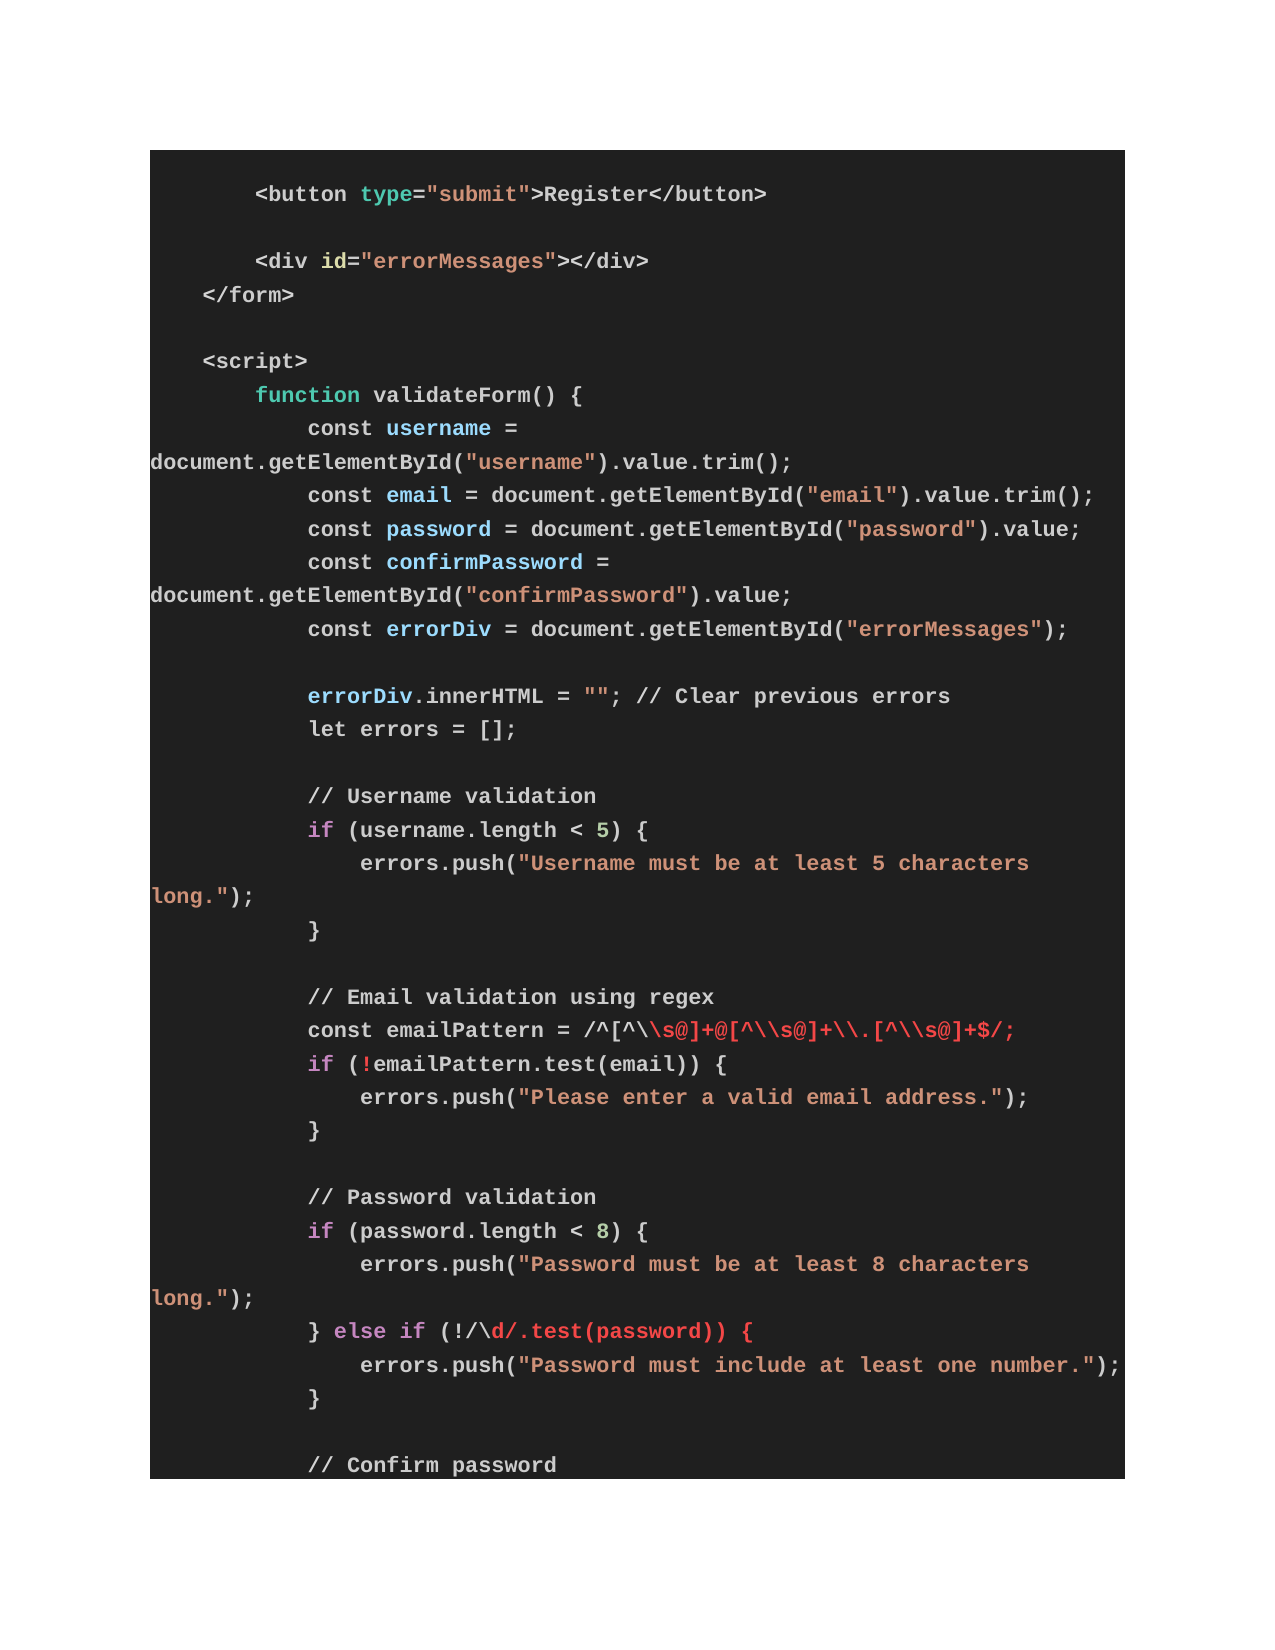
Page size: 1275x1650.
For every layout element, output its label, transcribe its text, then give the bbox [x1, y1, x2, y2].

text } [150, 919, 1125, 944]
text // Username validation [150, 785, 1125, 810]
text // Password validation [150, 1187, 1125, 1211]
text errors.push("Please enter a valid email address."); [150, 1086, 1125, 1111]
text errors.push("Username must be at least 5 characters long."); [150, 852, 1125, 910]
text // Confirm password [150, 1454, 1125, 1479]
text const confirmPassword = document.getElementById("confirmPassword").value; [150, 551, 1125, 609]
text const emailPattern = /^[^\\s@]+@[^\\s@]+\\.[^\\s@]+$/; [150, 1019, 1125, 1044]
text <div id="errorMessages"></div> [150, 250, 1125, 275]
text const password = document.getElementById("password").value; [150, 518, 1125, 543]
text const email = document.getElementById("email").value.trim(); [150, 484, 1125, 509]
text errorDiv.innerHTML = ""; // Clear previous errors [150, 685, 1125, 710]
text if (username.length < 5) { [150, 819, 1125, 843]
text errors.push("Password must include at least one number."); [150, 1354, 1125, 1378]
text let errors = []; [150, 718, 1125, 743]
text errors.push("Password must be at least 8 characters long."); [150, 1253, 1125, 1312]
text if (!emailPattern.test(email)) { [150, 1053, 1125, 1078]
text </form> [150, 284, 1125, 308]
text <script> [150, 351, 1125, 375]
text function validateForm() { [150, 384, 1125, 409]
text const username = document.getElementById("username").value.trim(); [150, 417, 1125, 476]
text } [150, 1387, 1125, 1412]
text // Email validation using regex [150, 986, 1125, 1011]
text } else if (!/\d/.test(password)) { [150, 1320, 1125, 1345]
text const errorDiv = document.getElementById("errorMessages"); [150, 618, 1125, 643]
text if (password.length < 8) { [150, 1220, 1125, 1245]
text } [150, 1120, 1125, 1144]
text <button type="submit">Register</button> [150, 183, 1125, 208]
